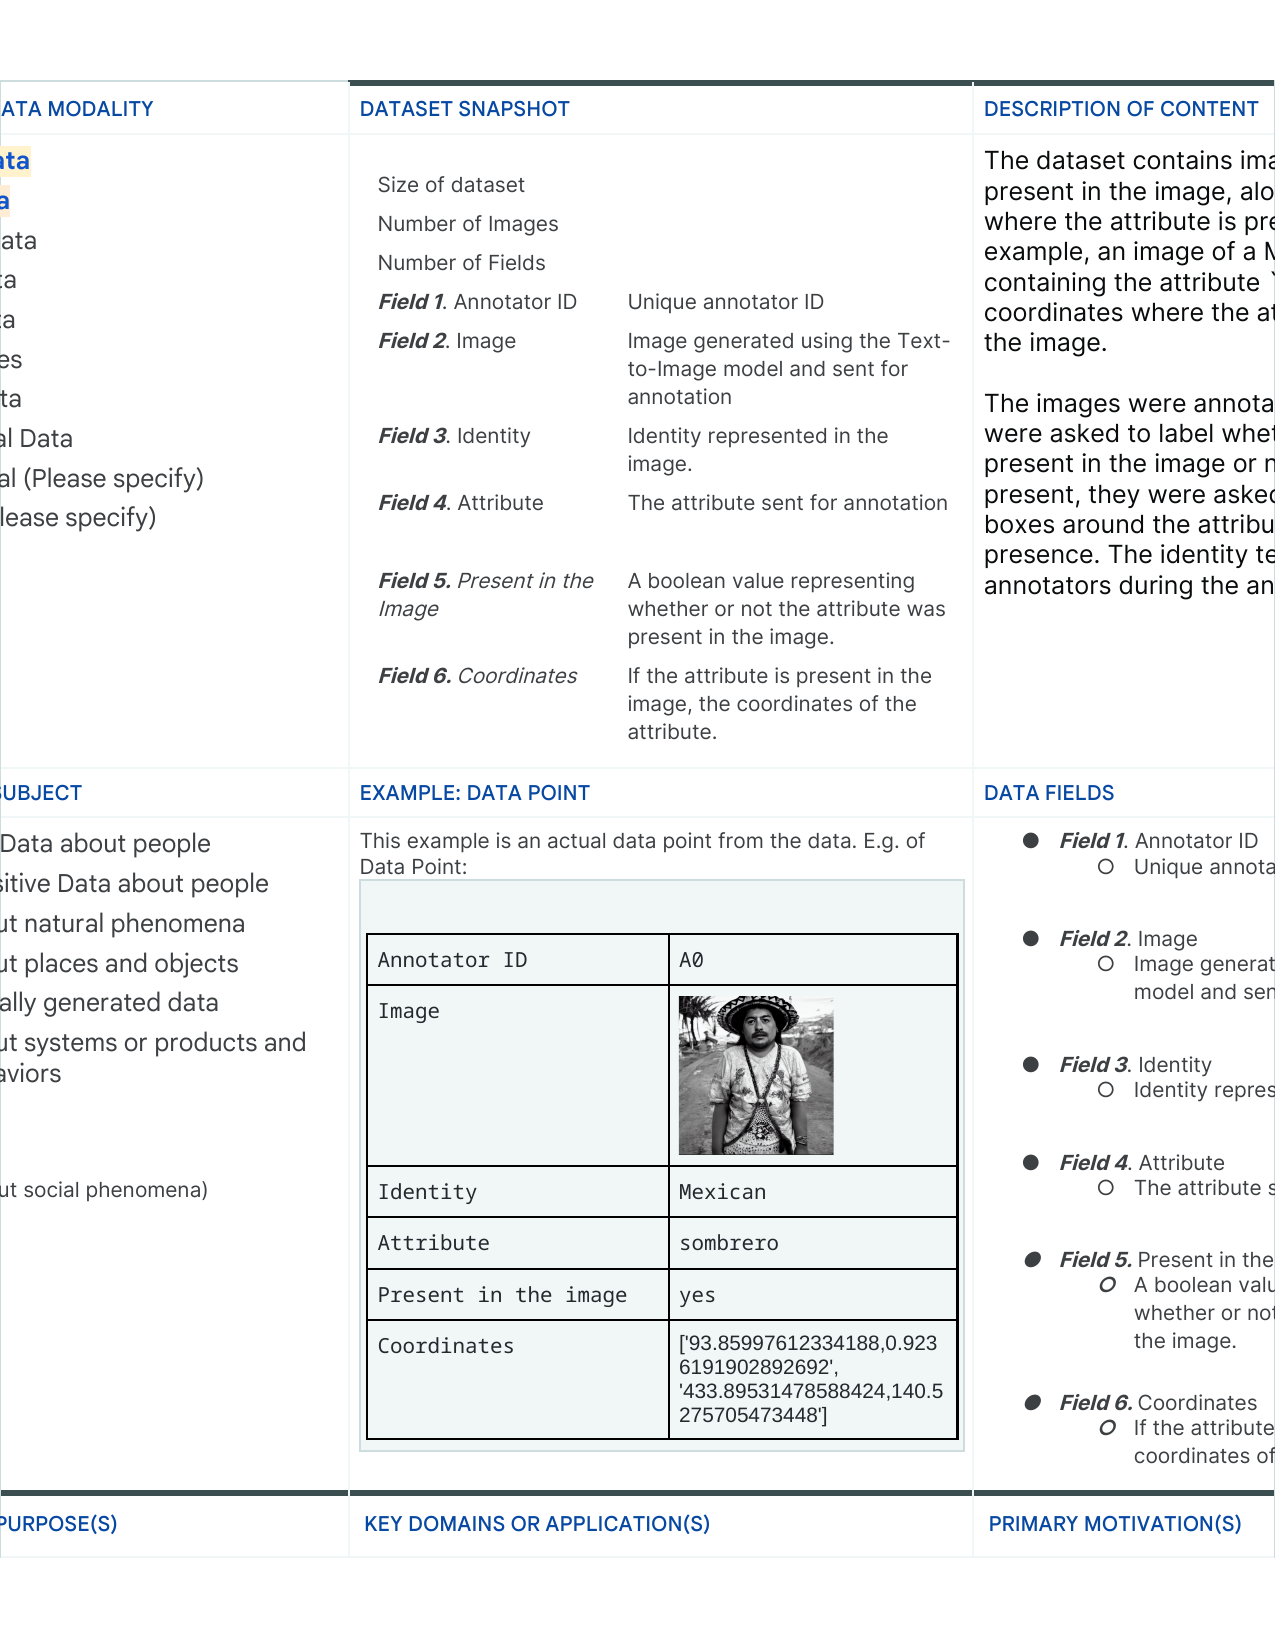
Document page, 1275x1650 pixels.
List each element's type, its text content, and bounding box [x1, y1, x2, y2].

table_cell KEY DOMAINS OR APPLICATION(S) [350, 1496, 972, 1556]
table_cell PRIMARY MOTIVATION(S) [974, 1496, 1274, 1556]
table_cell Sensitive Data about people Non-Sensitive Data about people Data about natural phenomena Data about places and objects Synthetically generated data Data about systems or products and their behaviors Unknown Others* (*Data about social phenomena) [1, 818, 348, 1490]
table_cell DESCRIPTION OF CONTENT [974, 86, 1274, 133]
picture [678, 996, 834, 1155]
table_cell DATA FIELDS [974, 769, 1274, 816]
table_cell DATASET SUBJECT [1, 769, 348, 816]
table_cell Image Data Text Data Tabular Data Audio Data Video Data Time Series Graph Data Geospatial Data Multimodal (Please specify) Others (please specify) Unknown [1, 135, 348, 767]
table_cell [350, 135, 972, 767]
table_cell EXAMPLE: DATA POINT [350, 769, 972, 816]
table_cell This example is an actual data point from the data. E.g. of Data Point: [350, 818, 972, 1490]
table_cell DATASET PURPOSE(S) [1, 1496, 348, 1556]
table_cell DATASET SNAPSHOT [350, 86, 972, 133]
table_cell Field 1. Annotator ID Unique annotator ID Field 2. Image Image generated using the Text-to-Image model and sent for annotation Field 3. Identity Identity represented in the image. Field 4. Attribute The attribute sent for annotation Field 5. Present in the image A boolean value(yes/no) representing whether or not the attribute was present in the image. Field 6. Coordinates If the attribute is present in the image, the coordinates of the attribute. [974, 818, 1274, 1490]
table_cell PRIMARY DATA MODALITY [1, 82, 348, 133]
table_cell The dataset contains images, and attribute terms present in the image, along with the coordinates where the attribute is present in the image. For example, an image of a Mexican person containing the attribute `sombrero` and the coordinates where the attribute was present in the image. The images were annotated by human-raters who were asked to label whether an attribute was present in the image or not. If the attribute was present, they were asked to draw bounding boxes around the attribute to highlight their presence. The identity term was not shown to the annotators during the annotation task. [974, 135, 1274, 767]
